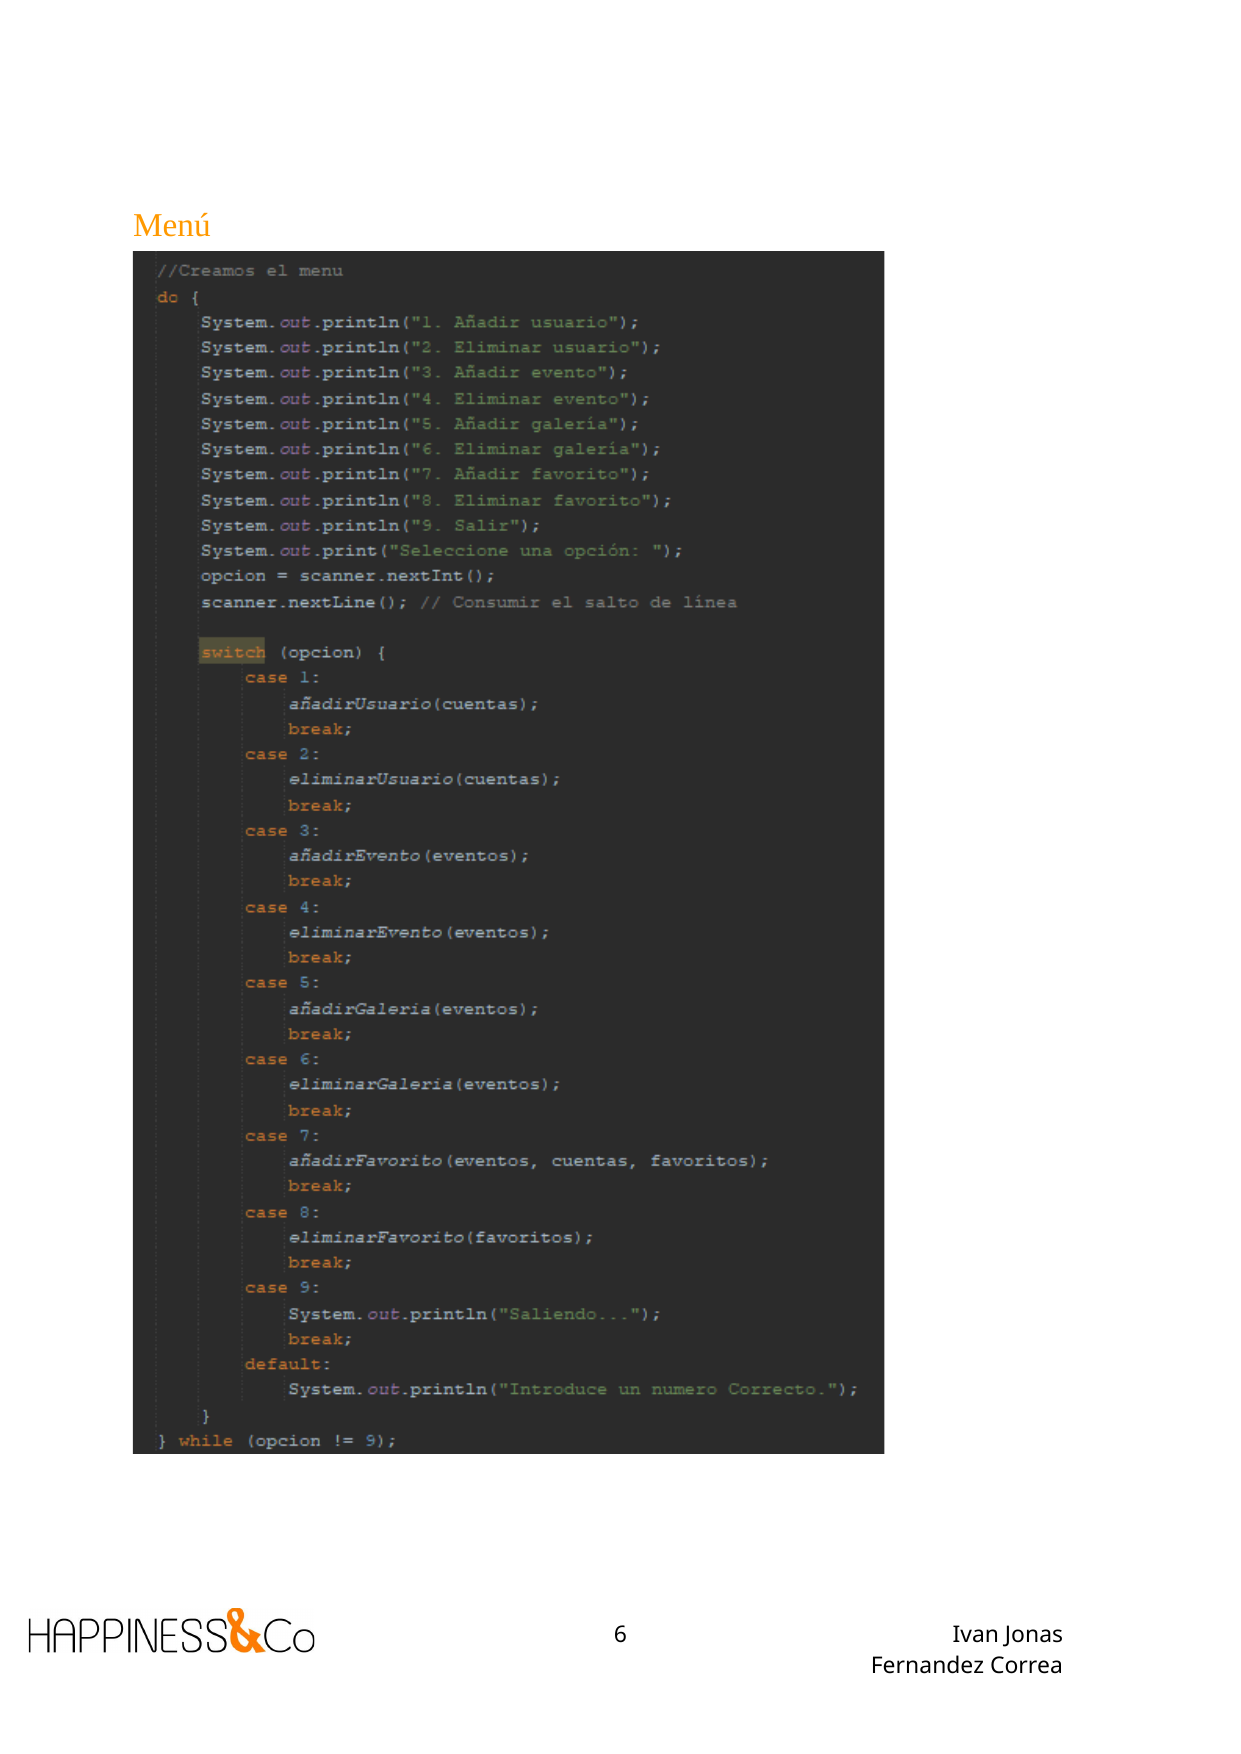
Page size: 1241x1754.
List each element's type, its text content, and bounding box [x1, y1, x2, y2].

subtitle Menú [133, 205, 1077, 243]
picture [28, 1608, 315, 1653]
picture [132, 251, 885, 1454]
